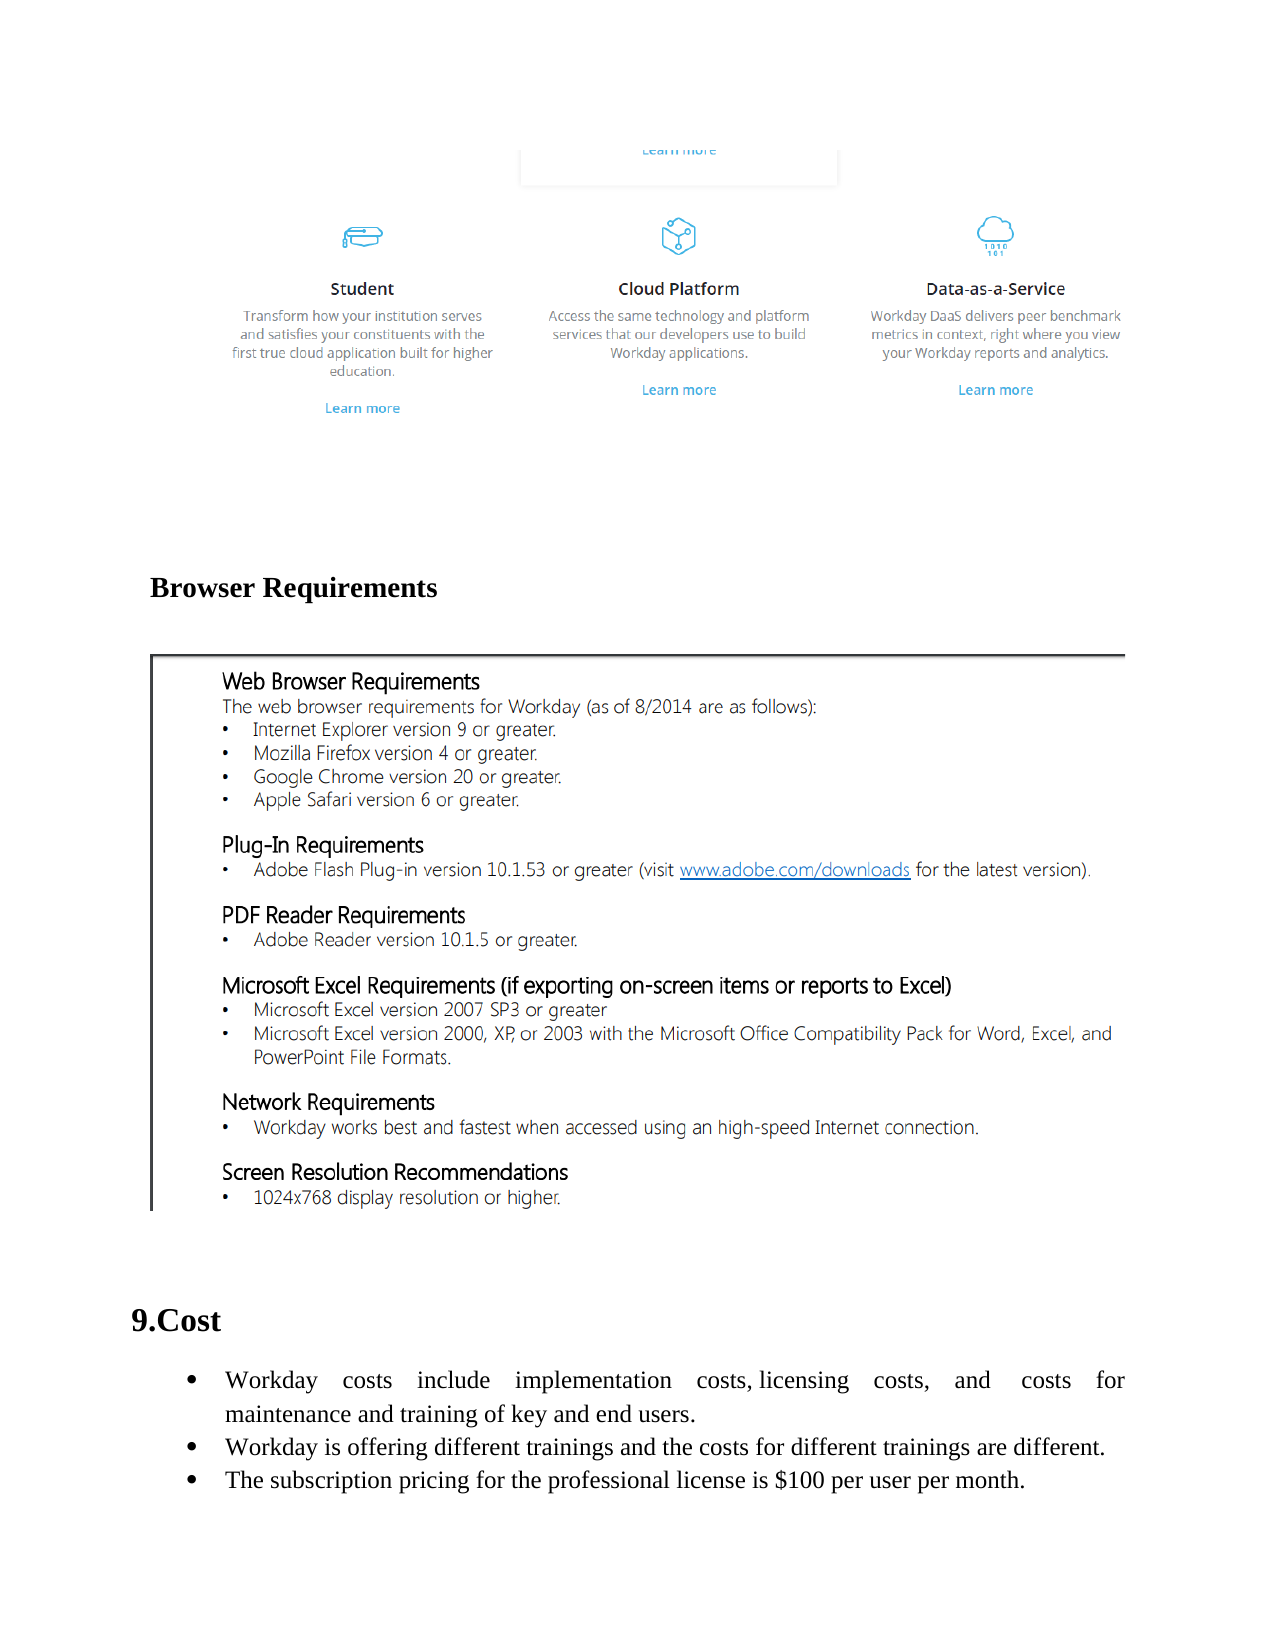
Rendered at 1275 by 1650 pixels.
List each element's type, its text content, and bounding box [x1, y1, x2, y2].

picture [150, 150, 1125, 480]
list Workday costs include implementation costs, licensing costs, and costs for maintenance and training of key and end users. [187, 1366, 1125, 1427]
list The subscription pricing for the professional license is $100 per user per month. [187, 1465, 1125, 1493]
list Workday is offering different trainings and the costs for different trainings are different. [187, 1432, 1125, 1460]
picture [150, 654, 1125, 1211]
subtitle Browser Requirements [150, 570, 1125, 603]
text 9.Cost [131, 1301, 1125, 1339]
